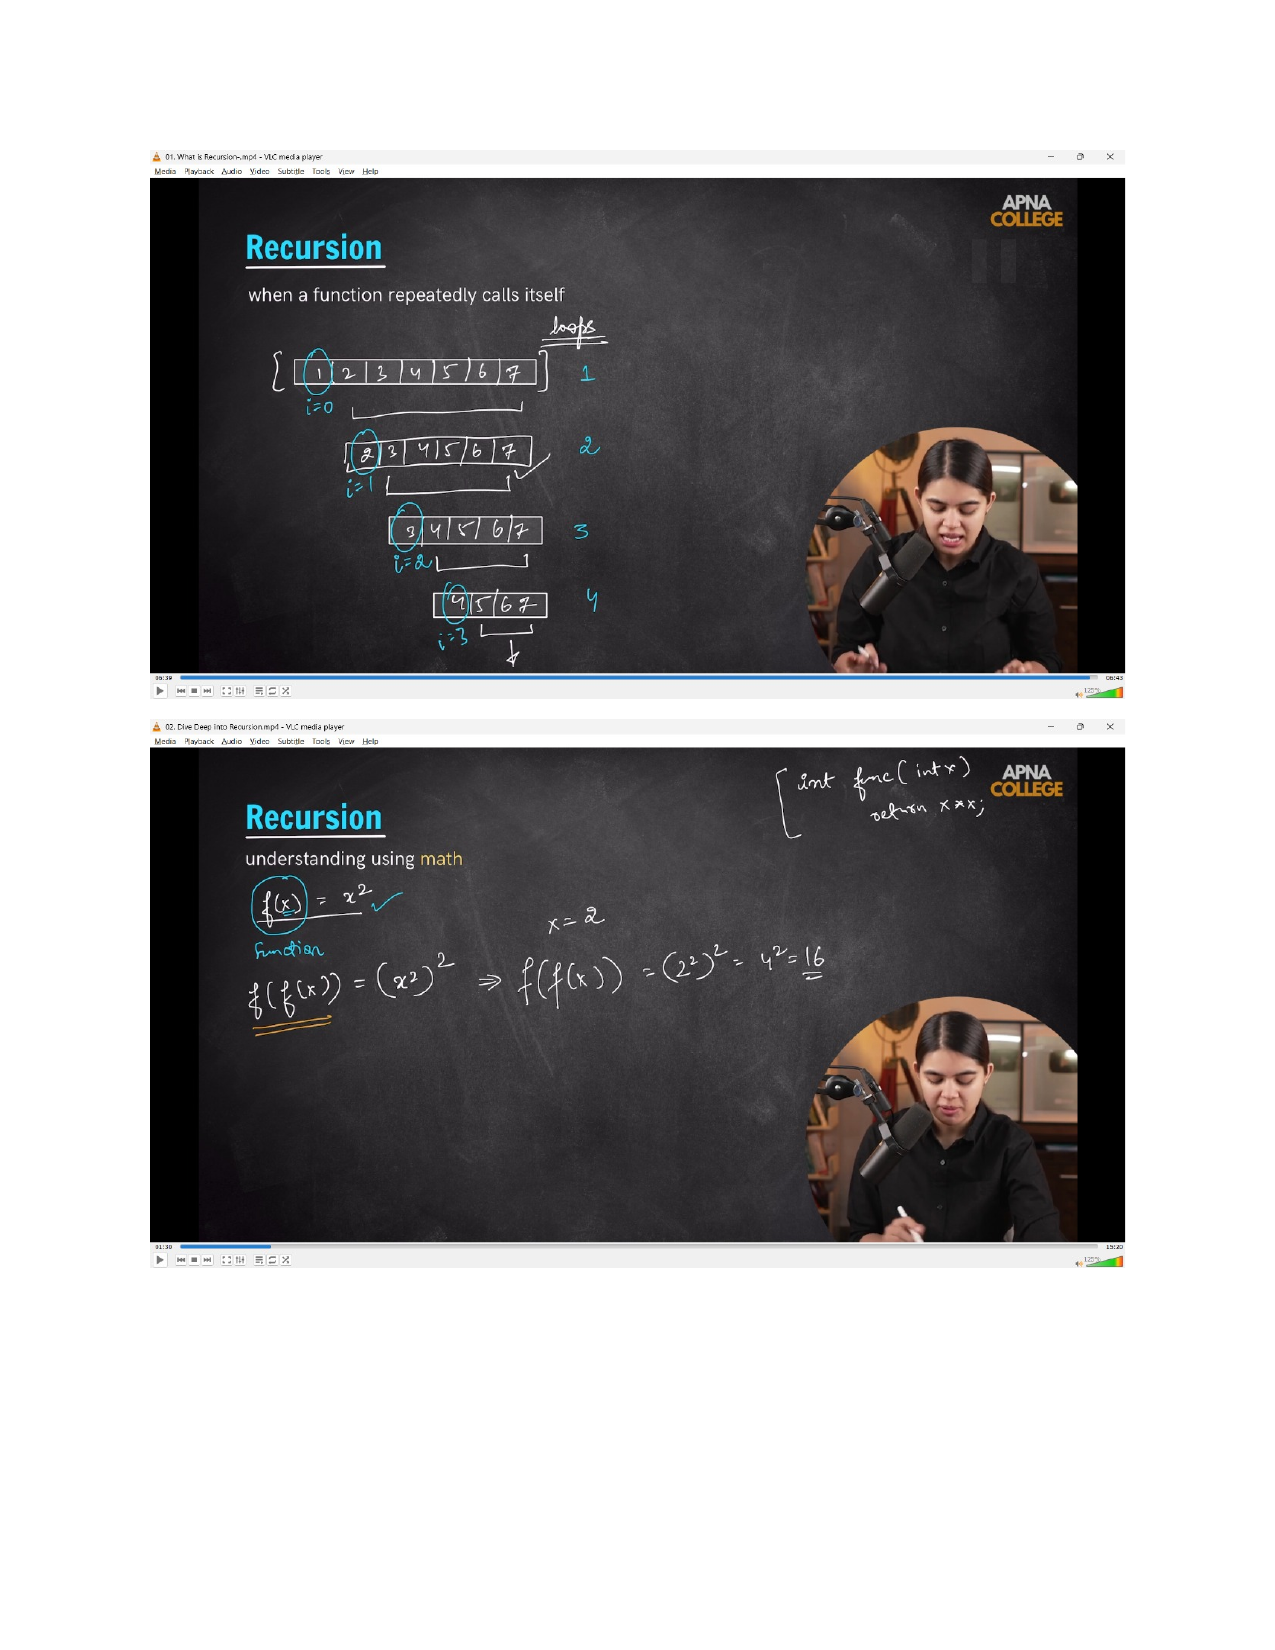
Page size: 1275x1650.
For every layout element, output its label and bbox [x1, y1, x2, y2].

picture [150, 150, 1125, 699]
picture [150, 719, 1125, 1268]
